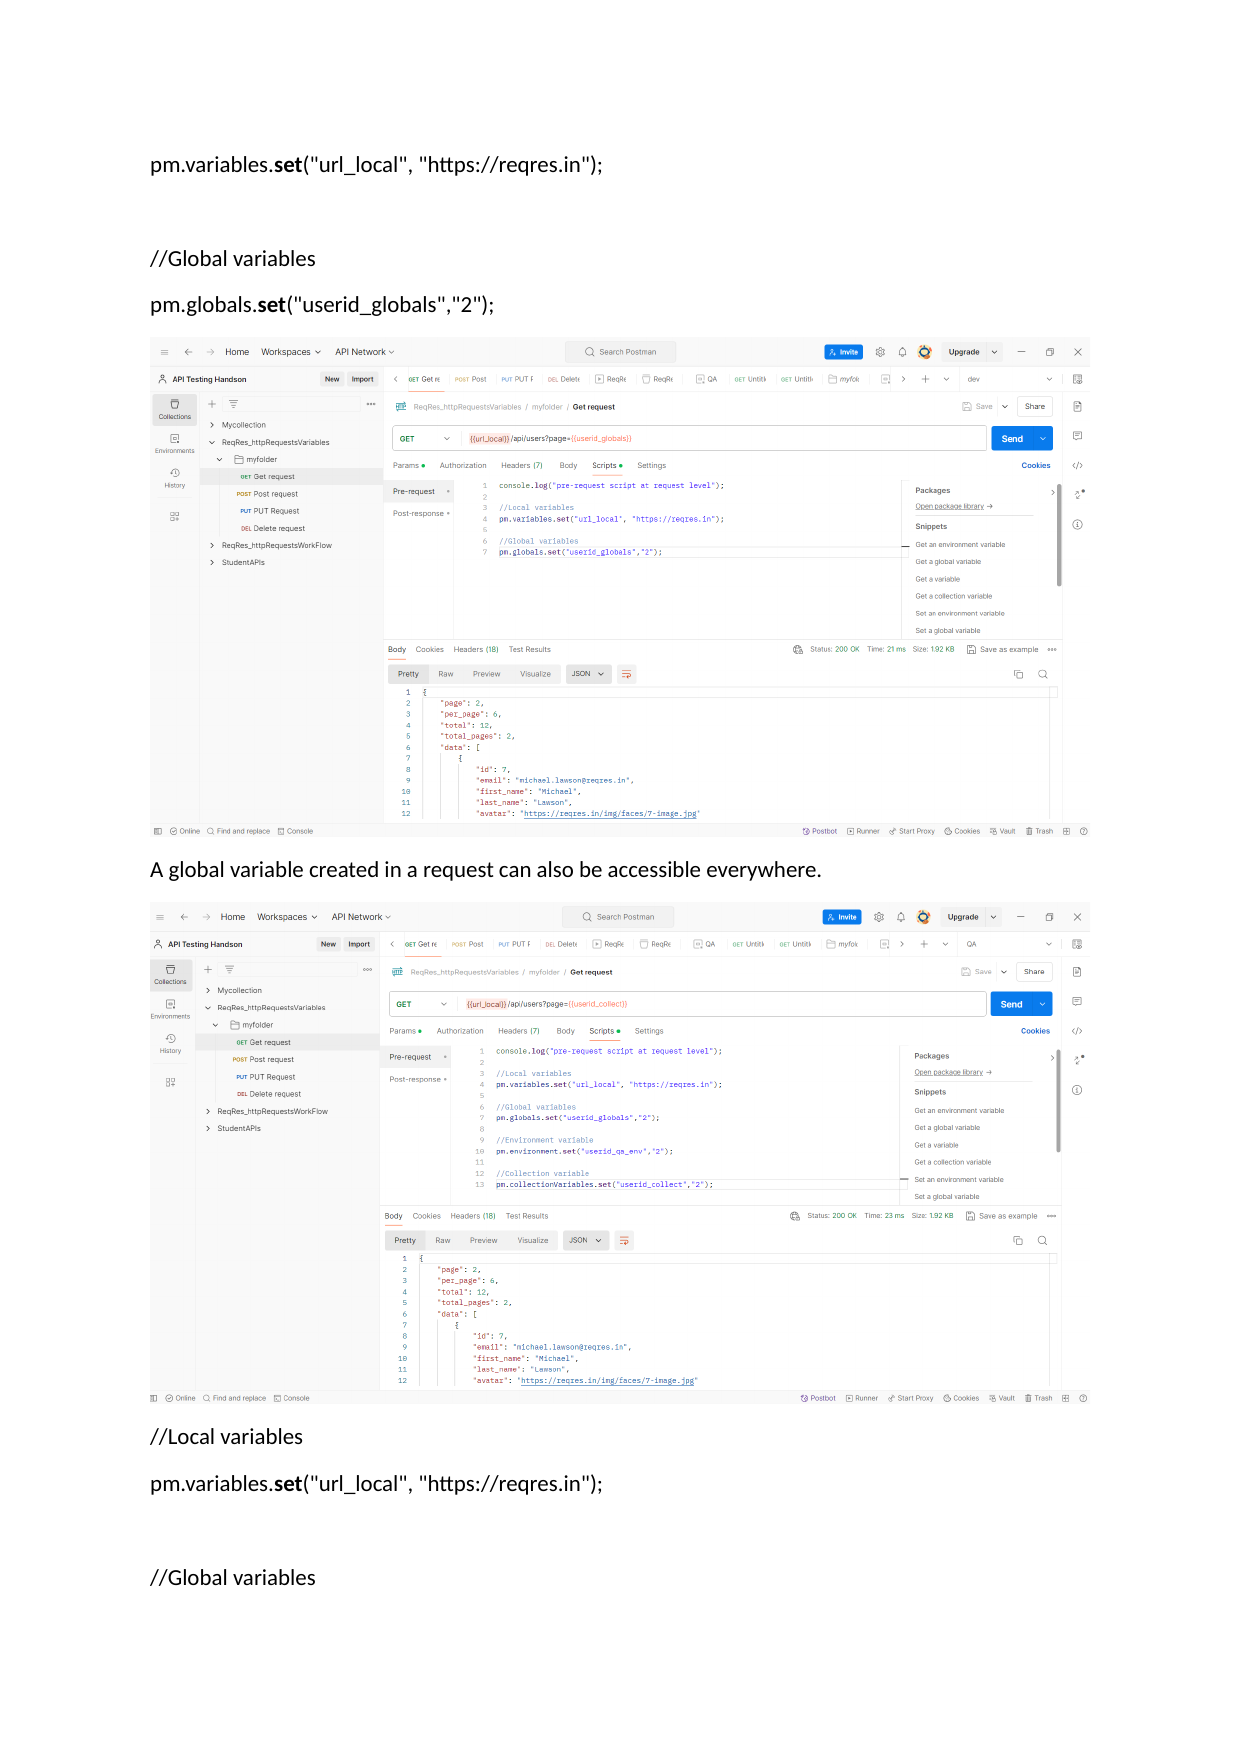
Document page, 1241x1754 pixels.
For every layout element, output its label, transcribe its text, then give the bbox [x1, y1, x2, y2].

text pm.variables.set("url_local", "https://reqres.in"); [150, 150, 1090, 178]
text A global variable created in a request can also be accessible everywhere. [150, 855, 1090, 883]
text //Global variables [150, 1563, 1090, 1591]
picture [150, 902, 1091, 1404]
text //Local variables [150, 1422, 1090, 1450]
text pm.globals.set("userid_globals","2"); [150, 291, 1090, 319]
picture [150, 337, 1091, 837]
text //Global variables [150, 244, 1090, 272]
text pm.variables.set("url_local", "https://reqres.in"); [150, 1469, 1090, 1497]
